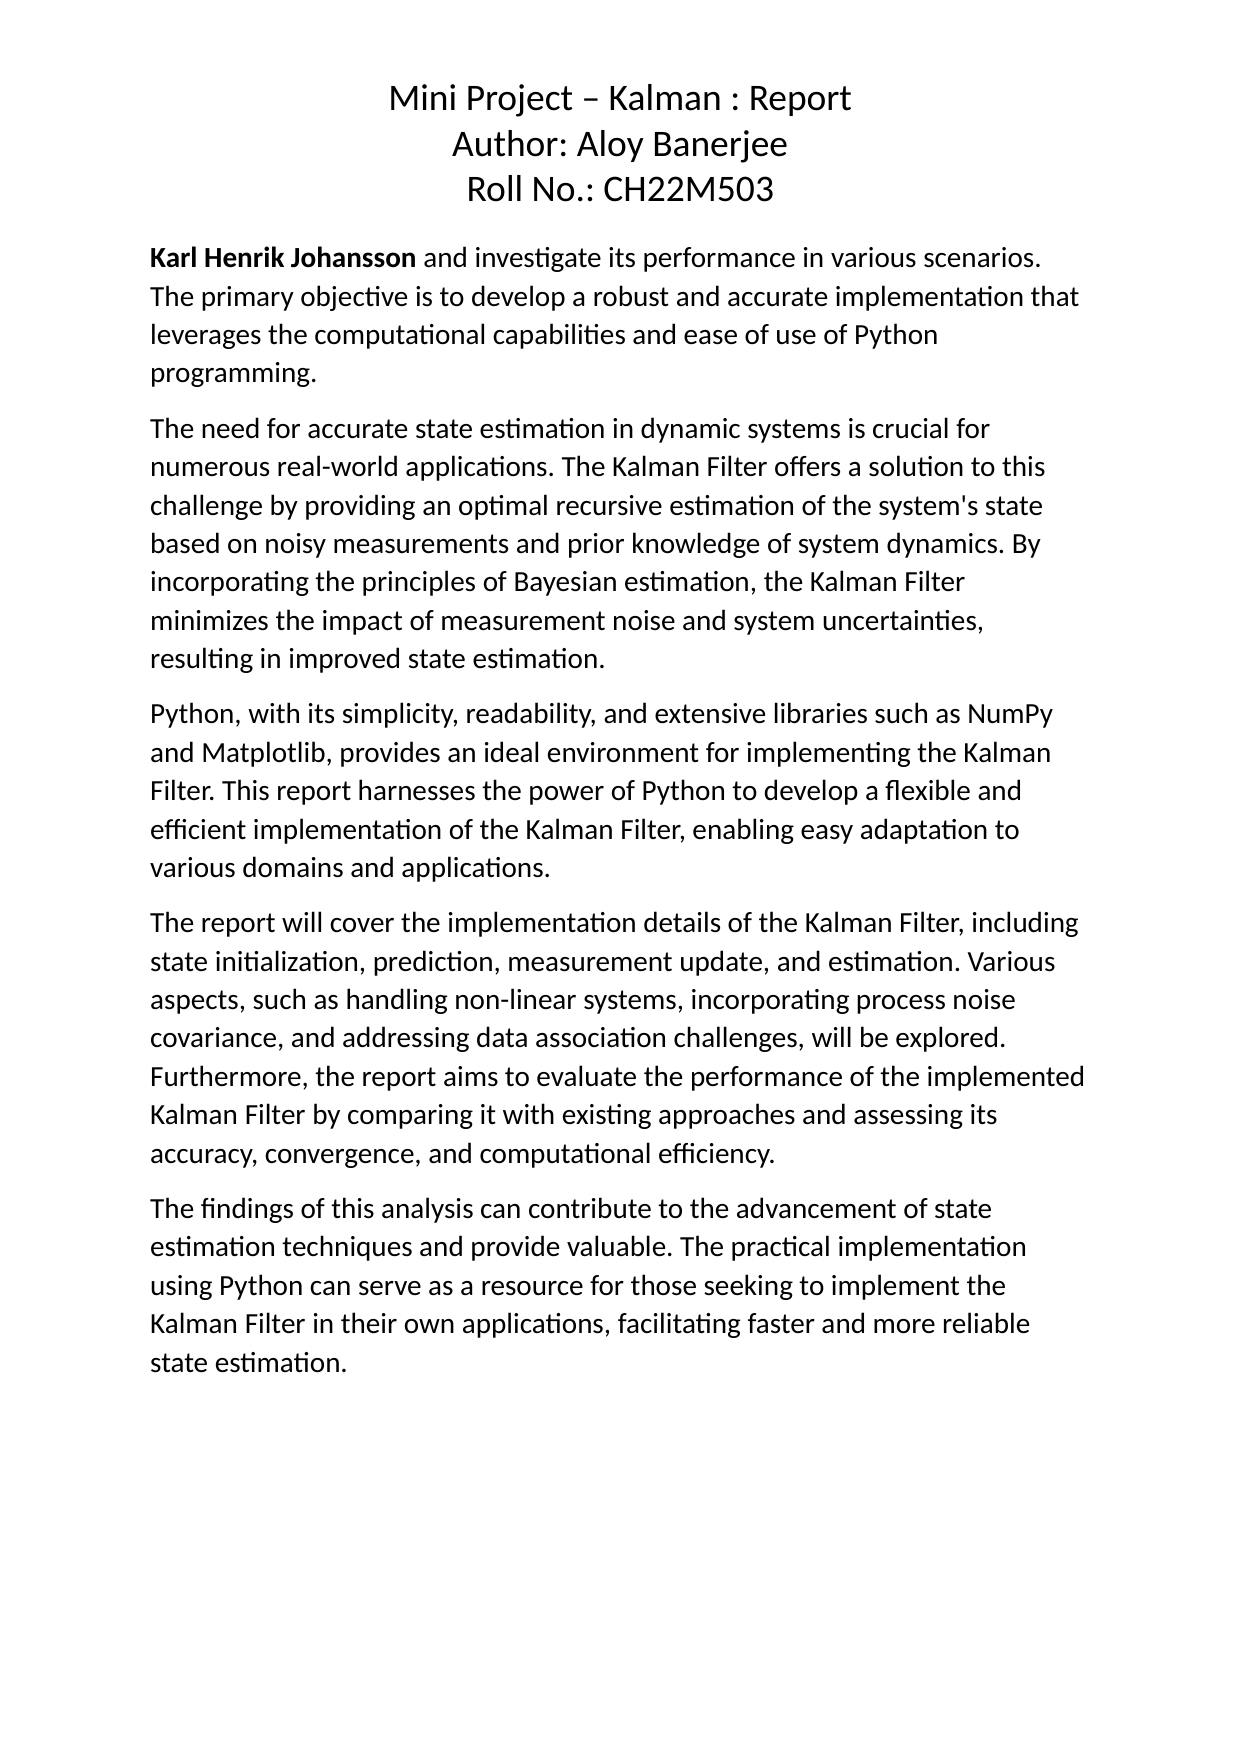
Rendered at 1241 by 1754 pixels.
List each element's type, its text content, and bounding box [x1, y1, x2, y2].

text The need for accurate state estimation in dynamic systems is crucial for numerous real-world applications. The Kalman Filter offers a solution to this challenge by providing an optimal recursive estimation of the system's state based on noisy measurements and prior knowledge of system dynamics. By incorporating the principles of Bayesian estimation, the Kalman Filter minimizes the impact of measurement noise and system uncertainties, resulting in improved state estimation. [150, 410, 1090, 676]
text Python, with its simplicity, readability, and extensive libraries such as NumPy and Matplotlib, provides an ideal environment for implementing the Kalman Filter. This report harnesses the power of Python to develop a flexible and efficient implementation of the Kalman Filter, enabling easy adaptation to various domains and applications. [150, 695, 1090, 885]
text The findings of this analysis can contribute to the advancement of state estimation techniques and provide valuable. The practical implementation using Python can serve as a resource for those seeking to implement the Kalman Filter in their own applications, facilitating faster and more reliable state estimation. [150, 1190, 1090, 1379]
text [150, 239, 1090, 390]
text The report will cover the implementation details of the Kalman Filter, including state initialization, prediction, measurement update, and estimation. Various aspects, such as handling non-linear systems, incorporating process noise covariance, and addressing data association challenges, will be explored. Furthermore, the report aims to evaluate the performance of the implemented Kalman Filter by comparing it with existing approaches and assessing its accuracy, convergence, and computational efficiency. [150, 904, 1090, 1171]
